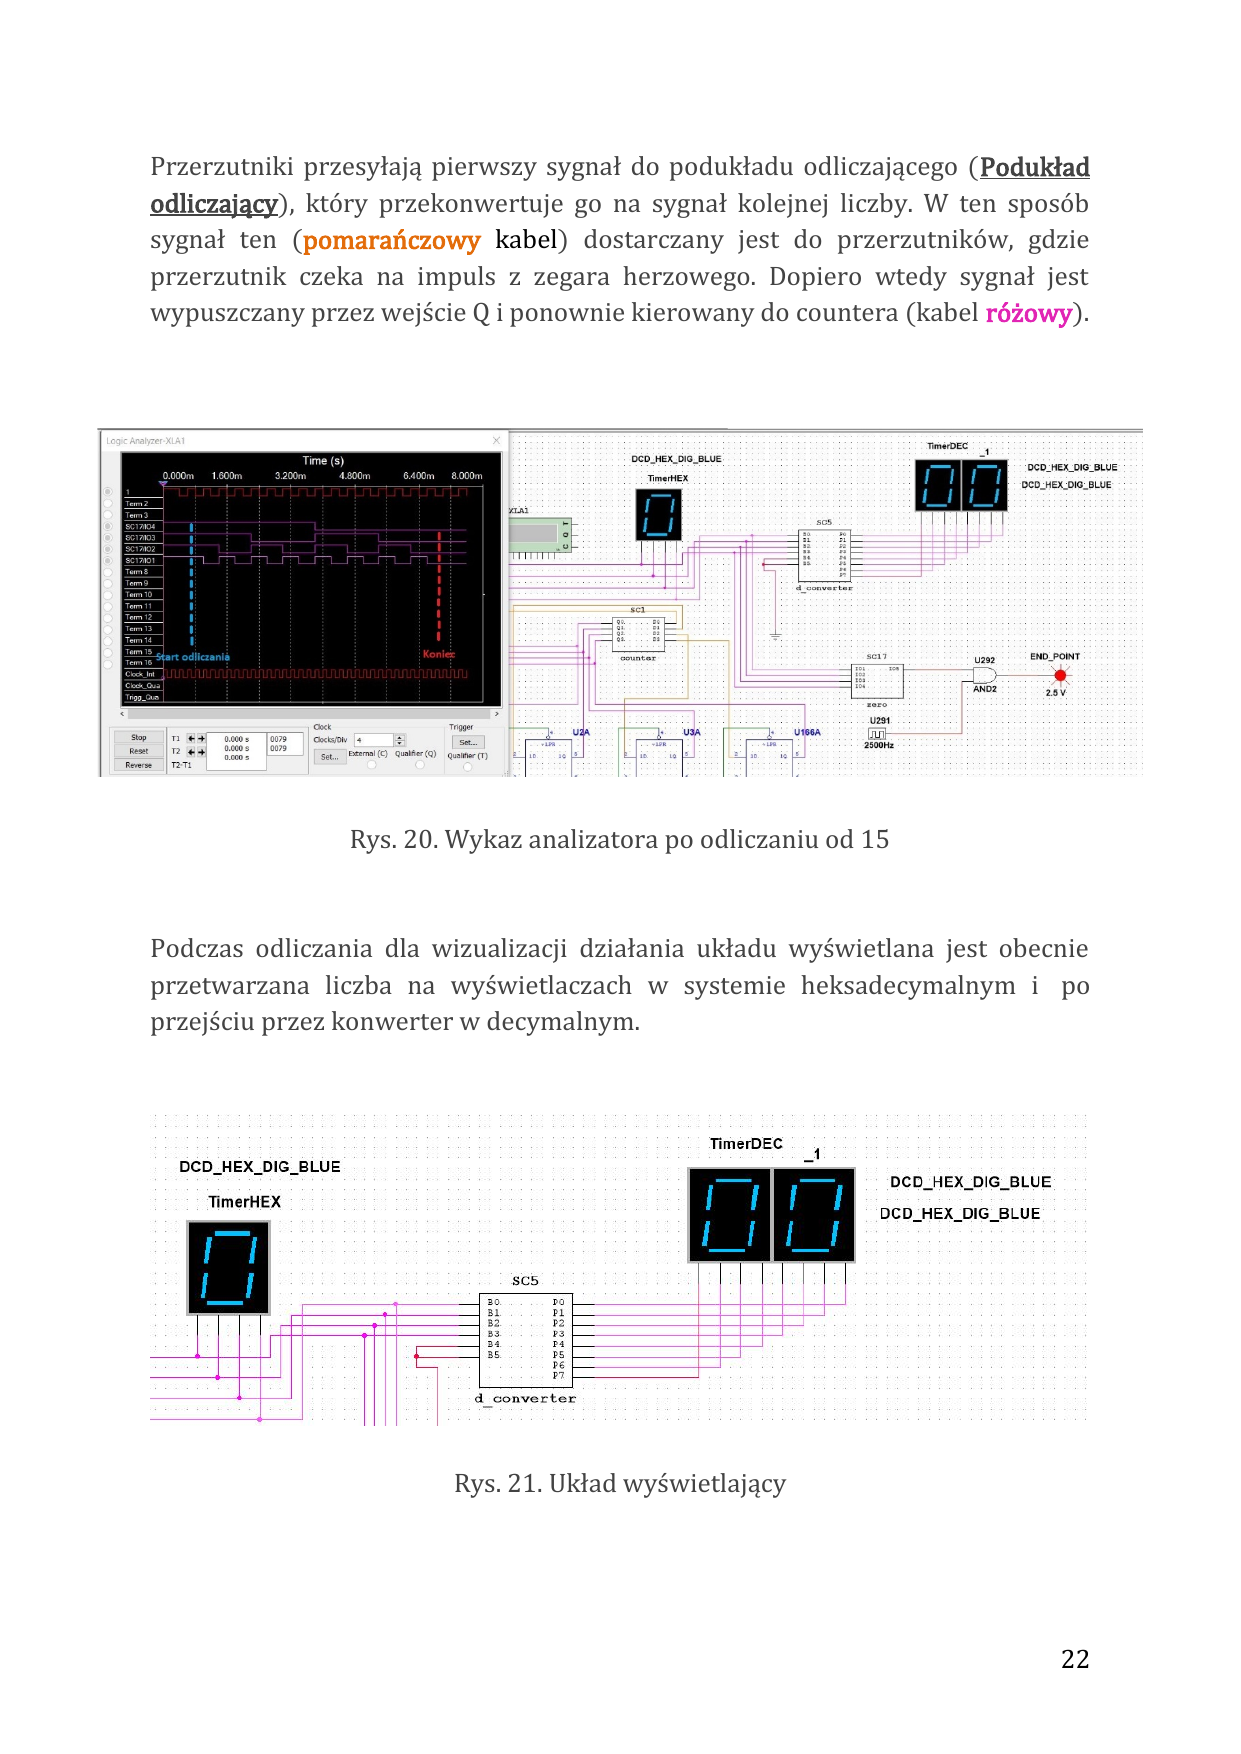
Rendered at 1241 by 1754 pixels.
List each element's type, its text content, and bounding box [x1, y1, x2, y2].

picture [150, 1114, 1091, 1426]
text Rys. 21. Układ wyświetlający [150, 1466, 1090, 1498]
text Przerzutniki przesyłają pierwszy sygnał do podukładu odliczającego (punkt 2. ), który przekonwertuje go na sygnał kolejnej liczby. W ten sposób sygnał ten (pomarańczowy kabel) dostarczany jest do przerzutników, gdzie przerzutnik czeka na impuls z zegara herzowego. Dopiero wtedy sygnał jest wypuszczany przez wejście Q i ponownie kierowany do countera (kabel różowy). [150, 150, 1090, 328]
picture [97, 428, 1143, 777]
text Rys. 20. Wykaz analizatora po odliczaniu od 15 [150, 823, 1090, 854]
text Podczas odliczania dla wizualizacji działania układu wyświetlana jest obecnie przetwarzana liczba na wyświetlaczach w systemie heksadecymalnym i po przejściu przez konwerter w decymalnym. [150, 932, 1090, 1037]
